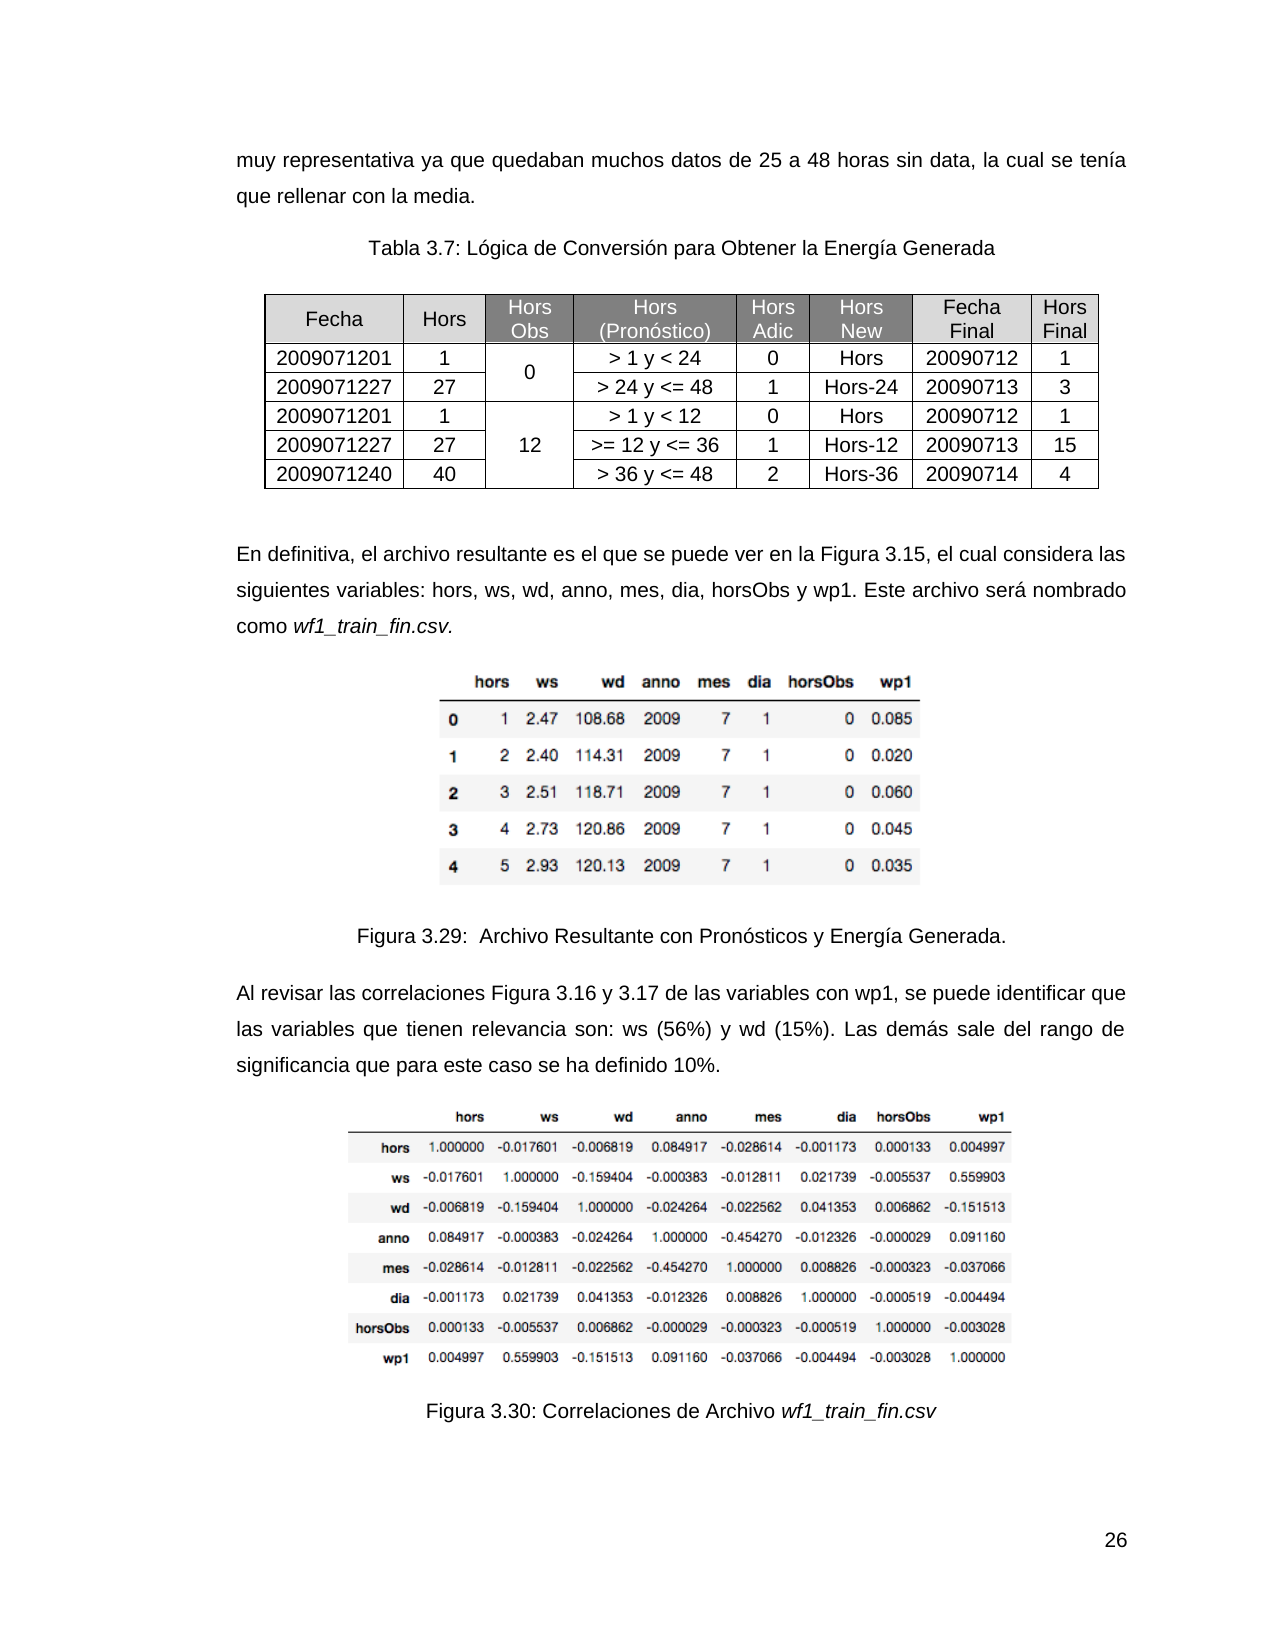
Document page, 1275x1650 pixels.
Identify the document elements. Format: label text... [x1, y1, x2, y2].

table_cell 3 [1032, 373, 1098, 401]
table_cell 20090712 [913, 402, 1031, 430]
table_cell 2009071201 [266, 402, 403, 430]
table_cell > 1 y < 24 [574, 344, 736, 372]
table_cell Hors-36 [810, 460, 912, 488]
table_cell 20090714 [913, 460, 1031, 488]
table_header Hors Adic [737, 295, 809, 342]
table_cell 2009071227 [266, 373, 403, 401]
table_cell >= 12 y <= 36 [574, 431, 736, 459]
table_header Hors (Pronóstico) [574, 295, 736, 342]
table_cell 0 [486, 344, 573, 401]
table_cell Hors-12 [810, 431, 912, 459]
table_cell 40 [404, 460, 485, 488]
table_cell 4 [1032, 460, 1098, 488]
table_cell 2 [737, 460, 809, 488]
table_cell Hors [810, 402, 912, 430]
table_cell 1 [404, 402, 485, 430]
table_cell 2009071201 [266, 344, 403, 372]
table_cell > 1 y < 12 [574, 402, 736, 430]
table_cell 2009071240 [266, 460, 403, 488]
table_header Hors Final [1032, 295, 1098, 342]
table_cell 1 [1032, 402, 1098, 430]
table_cell 20090712 [913, 344, 1031, 372]
table_header Fecha [266, 295, 403, 342]
table_header Hors Obs [486, 295, 573, 342]
table_cell > 24 y <= 48 [574, 373, 736, 401]
table_header Hors New [810, 295, 912, 342]
table_cell 0 [737, 344, 809, 372]
table_cell Hors-24 [810, 373, 912, 401]
table_cell 1 [404, 344, 485, 372]
table_cell 2009071227 [266, 431, 403, 459]
table_cell 12 [486, 402, 573, 488]
table_cell 15 [1032, 431, 1098, 459]
table_cell 27 [404, 373, 485, 401]
table_cell 27 [404, 431, 485, 459]
table_cell 0 [737, 402, 809, 430]
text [236, 148, 1127, 208]
picture [433, 666, 930, 896]
table_cell 20090713 [913, 431, 1031, 459]
table_cell 1 [737, 373, 809, 401]
table_cell 1 [1032, 344, 1098, 372]
picture [347, 1105, 1017, 1371]
table_header Fecha Final [913, 295, 1031, 342]
table_cell 1 [737, 431, 809, 459]
table_cell > 36 y <= 48 [574, 460, 736, 488]
text En definitiva, el archivo resultante es el que se puede ver en la Figura 3.15, el cual considera las siguientes variables: hors, ws, wd, anno, mes, dia, horsObs y wp1. Este archivo será nombrado como wf1_train_fin.csv. [236, 542, 1127, 638]
table_header Hors [404, 295, 485, 342]
table_cell Hors [810, 344, 912, 372]
text Al revisar las correlaciones Figura 3.16 y 3.17 de las variables con wp1, se puede identificar que las variables que tienen relevancia son: ws (56%) y wd (15%). Las demás sale del rango de significancia que para este caso se ha definido 10%. [236, 981, 1127, 1077]
table_cell 20090713 [913, 373, 1031, 401]
